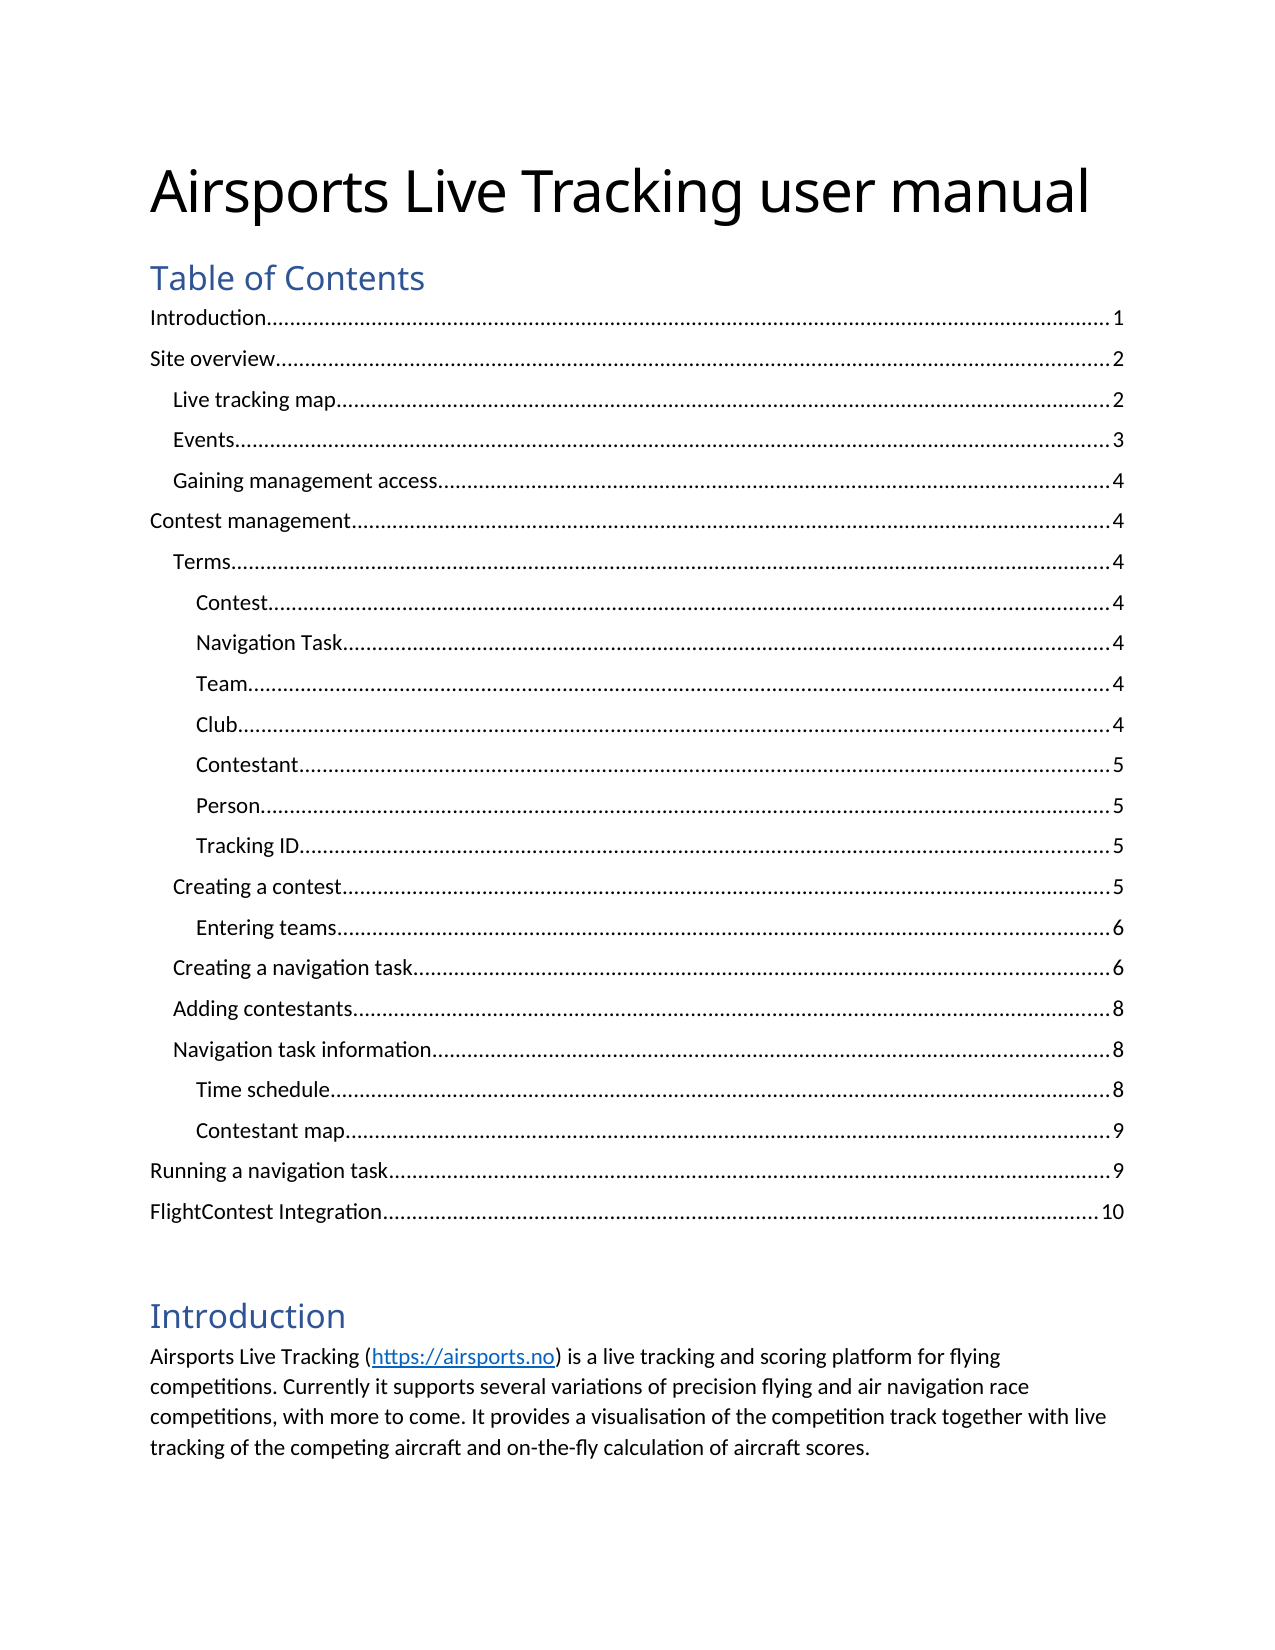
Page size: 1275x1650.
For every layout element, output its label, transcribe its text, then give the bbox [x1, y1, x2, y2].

title Airsports Live Tracking user manual [150, 150, 1125, 229]
text Airsports Live Tracking (https://airsports.no) is a live tracking and scoring platform for flying competitions. Currently it supports several variations of precision flying and air navigation race competitions, with more to come. It provides a visualisation of the competition track together with live tracking of the competing aircraft and on-the-fly calculation of aircraft scores. [150, 1342, 1125, 1461]
subtitle Introduction [150, 1293, 1125, 1338]
